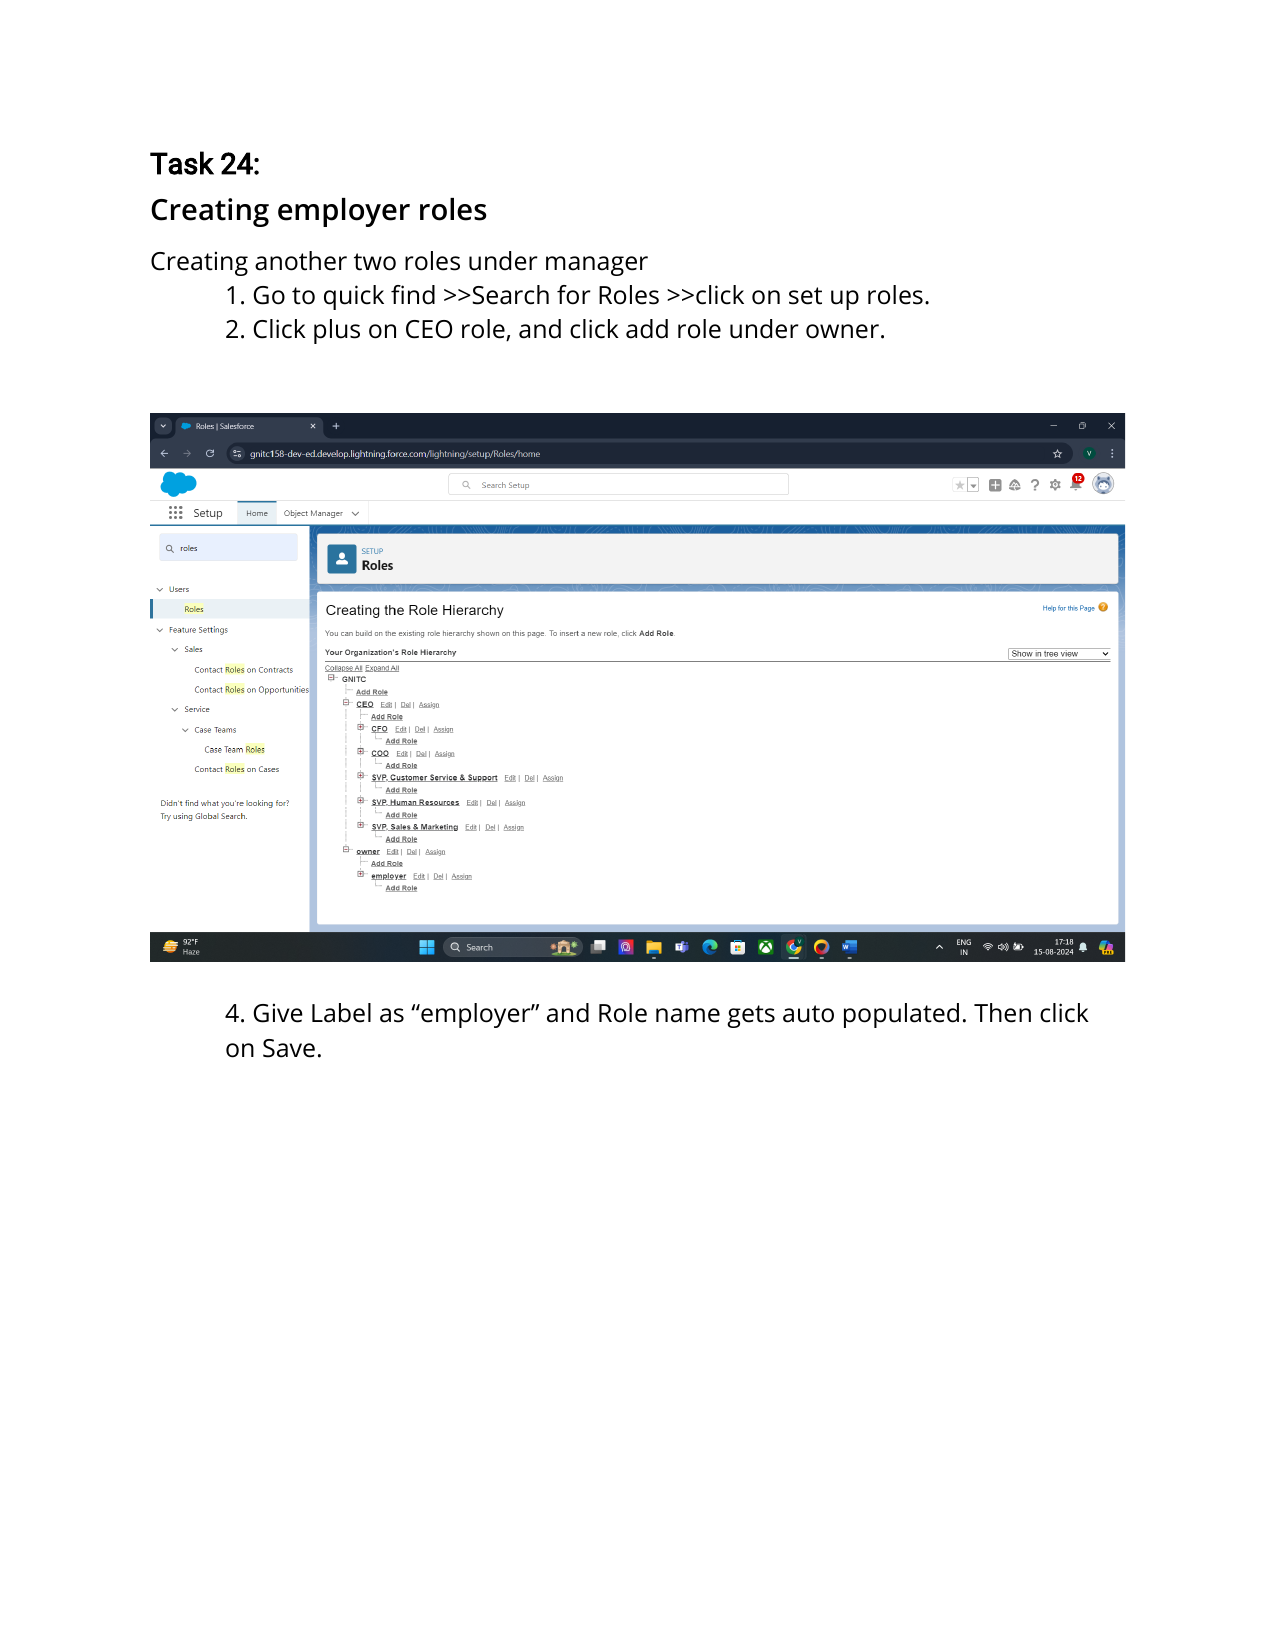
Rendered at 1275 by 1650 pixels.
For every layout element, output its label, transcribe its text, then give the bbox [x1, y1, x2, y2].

picture [150, 413, 1125, 962]
subtitle Creating employer roles [150, 197, 1125, 227]
text 4. Give Label as “employer” and Role name gets auto populated. Then click on Save. [225, 996, 1125, 1064]
text Creating another two roles under manager [150, 243, 1125, 277]
text 1. Go to quick find >>Search for Roles >>click on set up roles. [225, 277, 1125, 311]
subtitle Task 24: [150, 150, 1125, 180]
text 2. Click plus on CEO role, and click add role under owner. [225, 311, 1125, 346]
